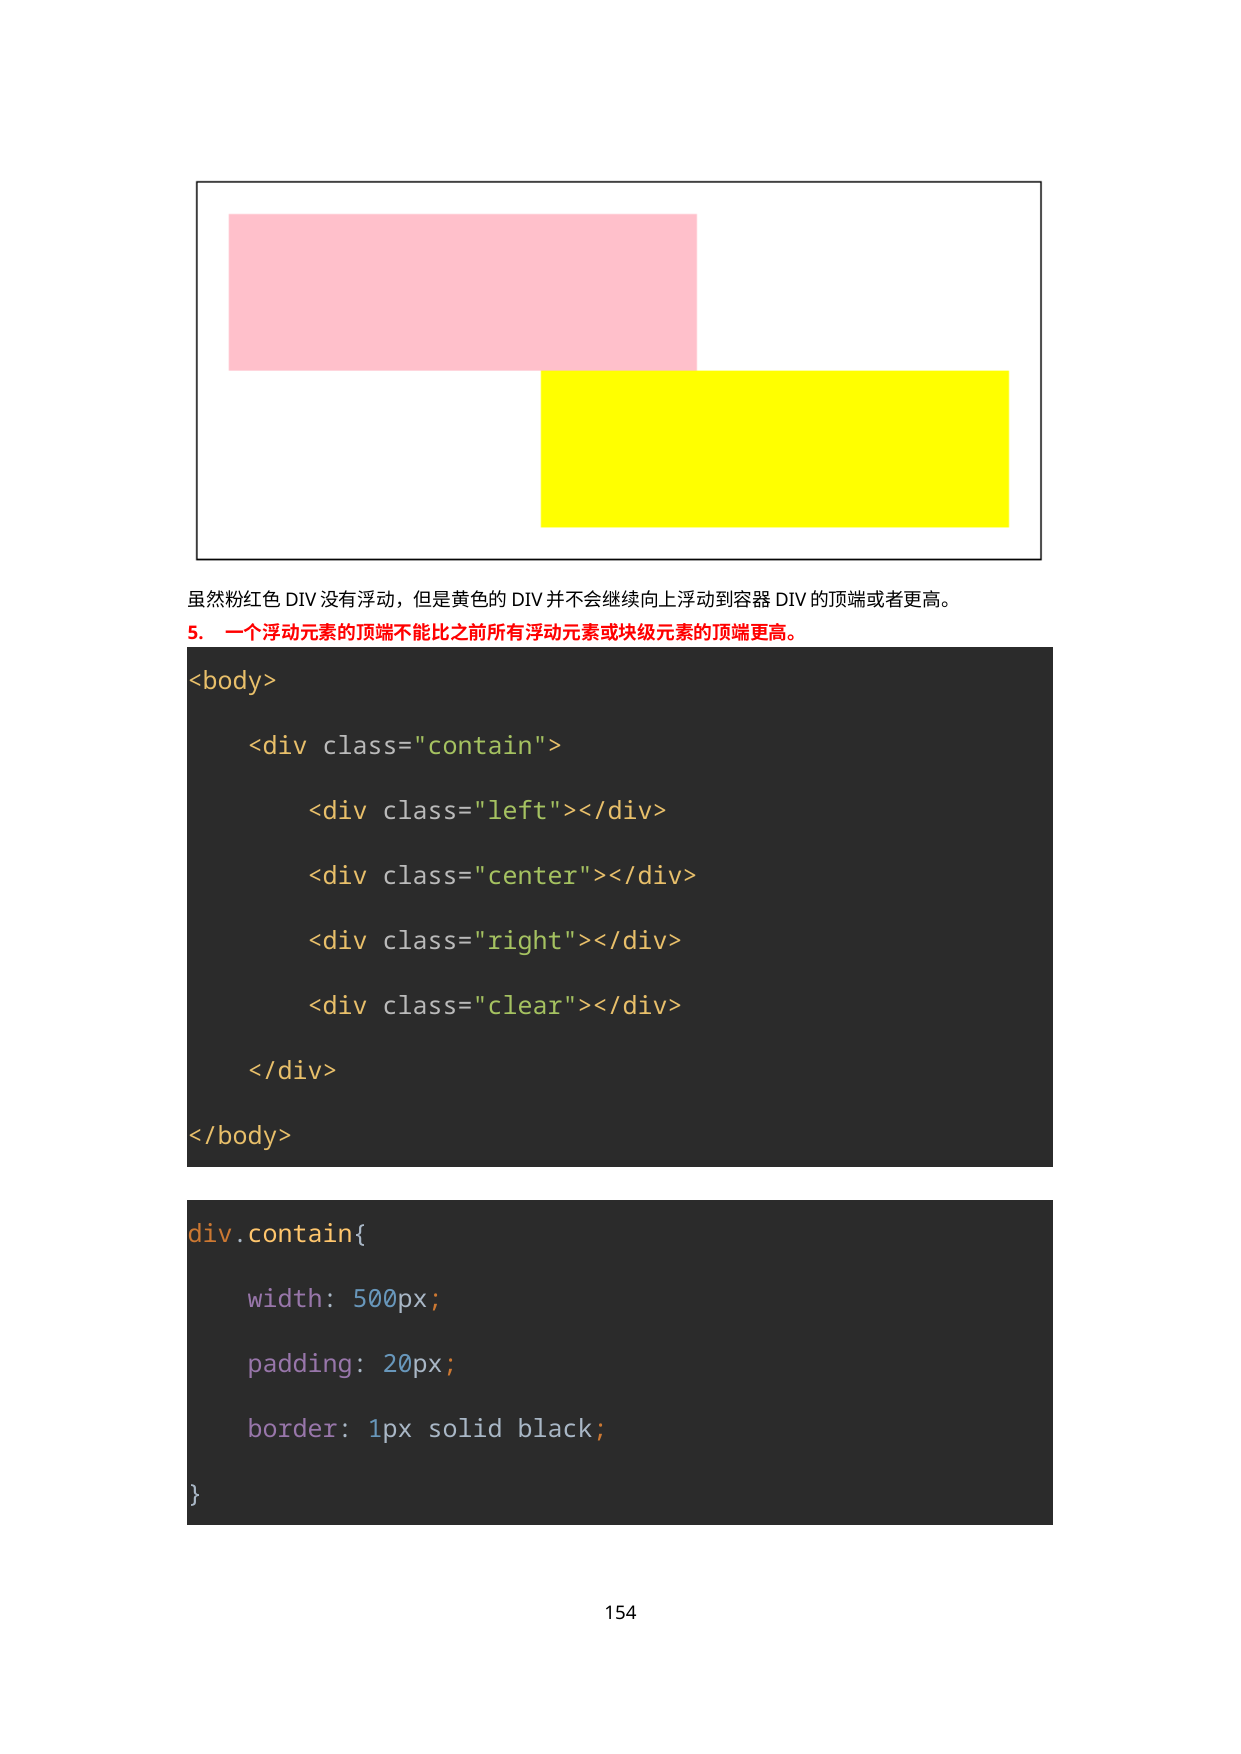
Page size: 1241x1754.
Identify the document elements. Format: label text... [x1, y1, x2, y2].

picture [187, 172, 1053, 570]
text 虽然粉红色DIV没有浮动，但是黄色的DIV并不会继续向上浮动到容器DIV的顶端或者更高。 [187, 582, 1053, 615]
text <body> <div class="contain"> <div class="left"></div> <div class="center"></div> <div class="right"></div> <div class="clear"></div> </div> </body> [187, 647, 1053, 1167]
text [187, 1200, 1053, 1525]
list 一个浮动元素的顶端不能比之前所有浮动元素或块级元素的顶端更高。 [187, 615, 1053, 647]
